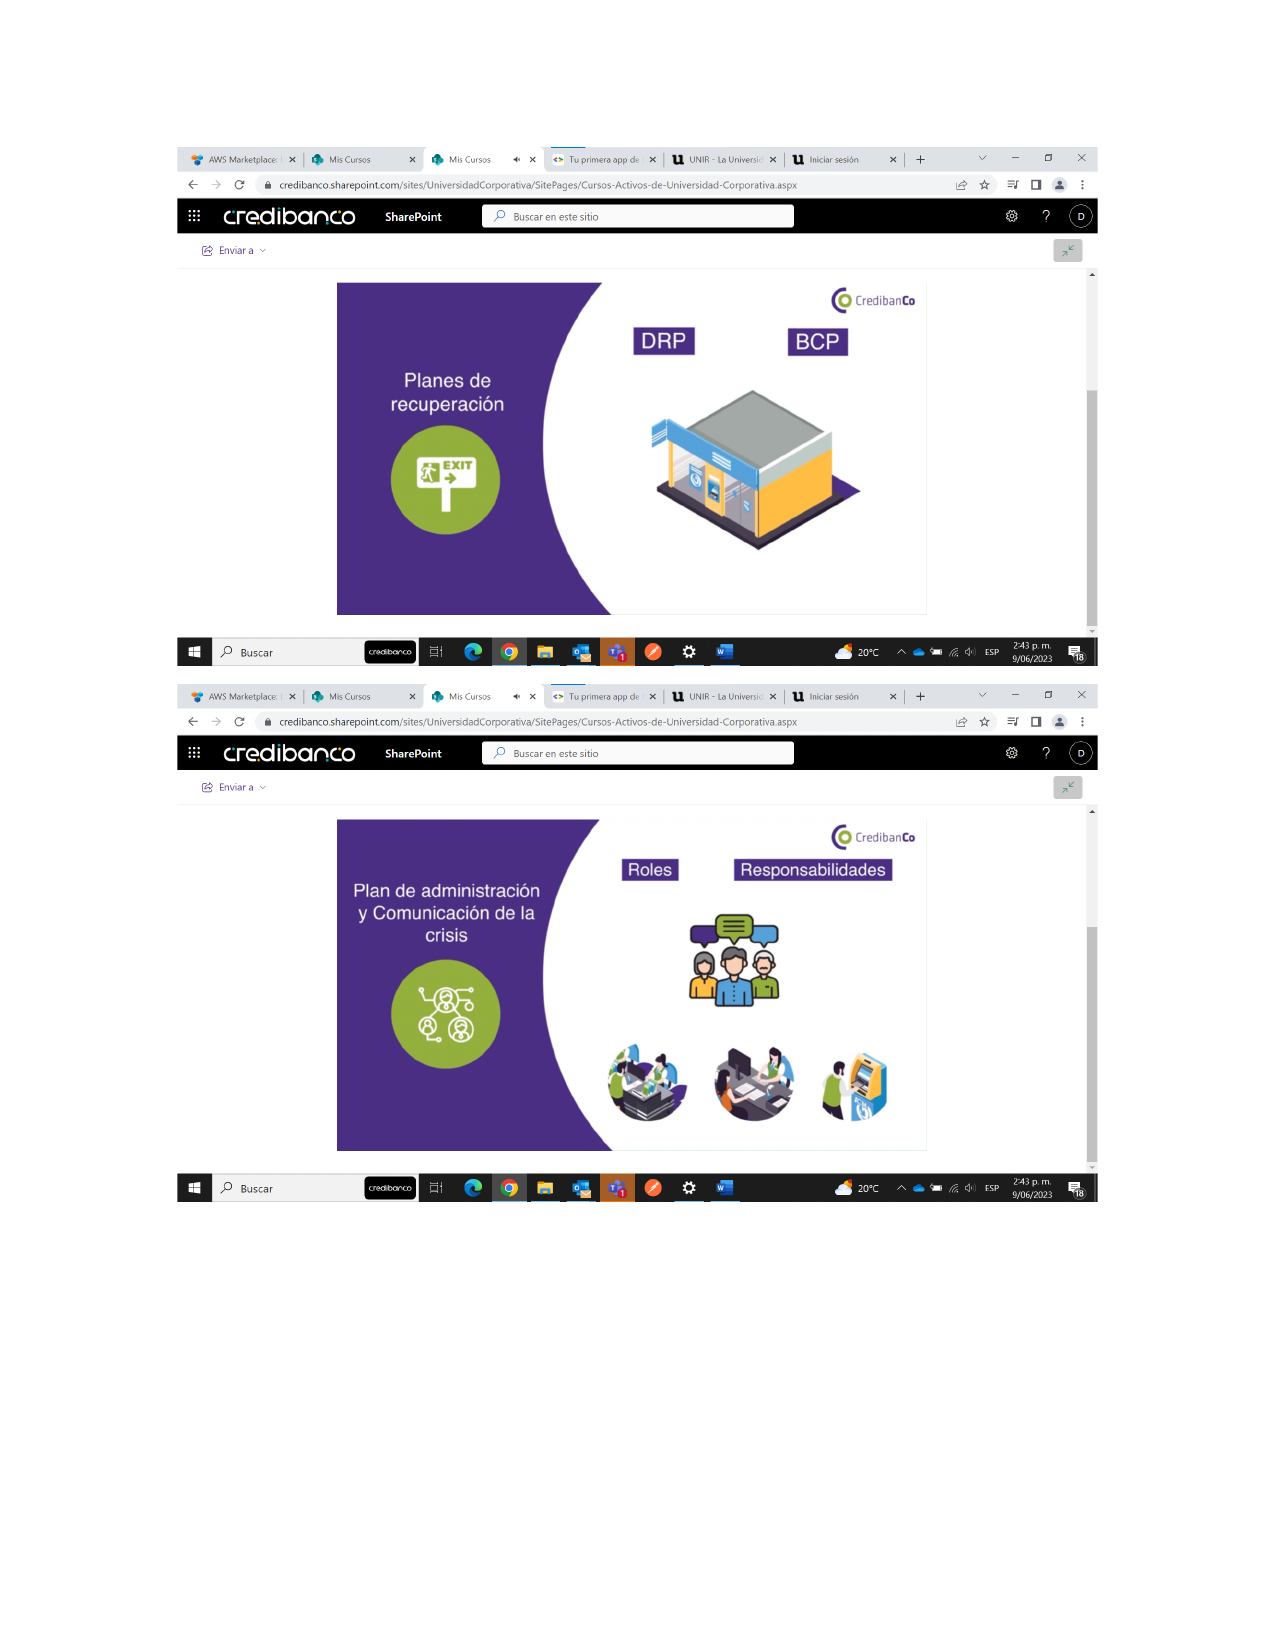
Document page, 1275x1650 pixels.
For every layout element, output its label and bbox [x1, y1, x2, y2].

picture [177, 684, 1098, 1202]
picture [177, 147, 1098, 666]
